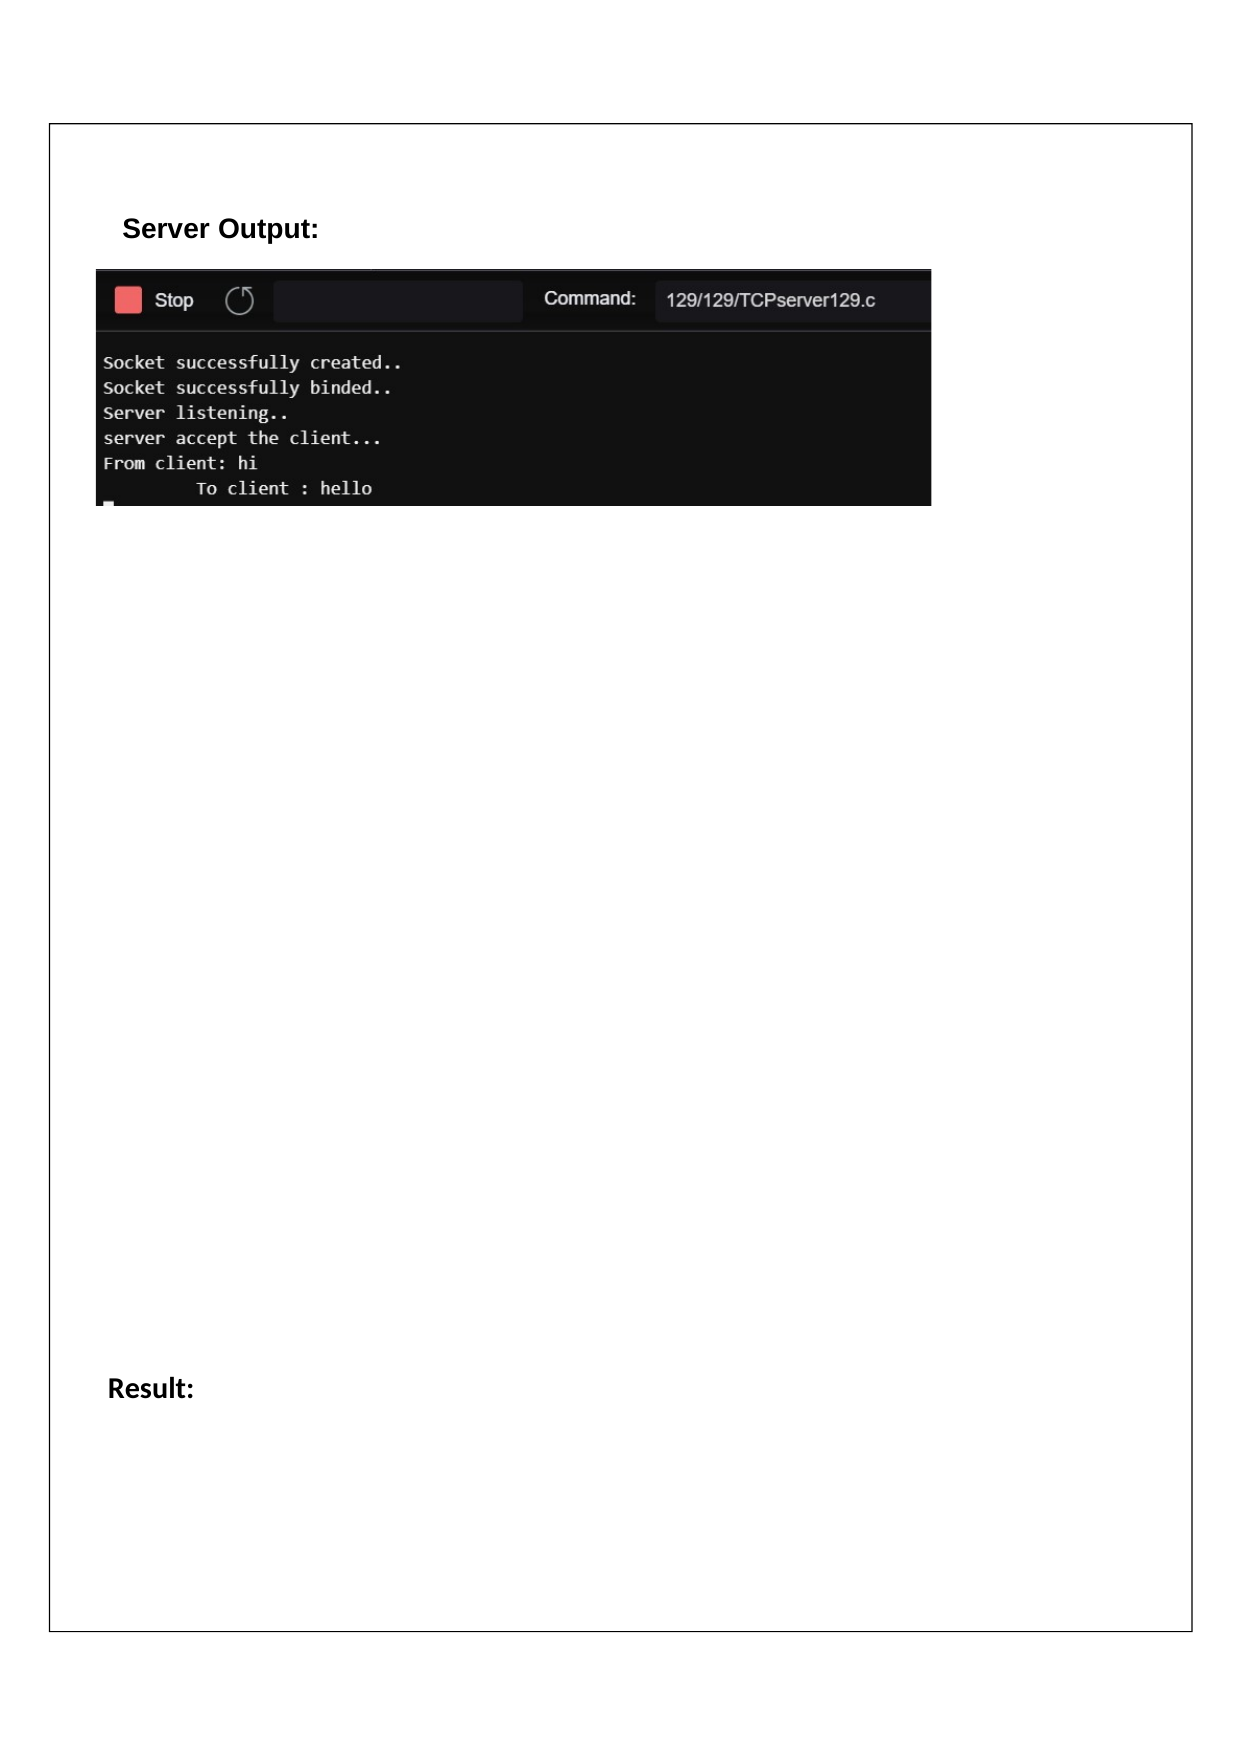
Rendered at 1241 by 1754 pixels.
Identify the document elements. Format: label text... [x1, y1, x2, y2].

text Result: [108, 1369, 1194, 1406]
picture [95, 269, 932, 506]
text Server Output: [122, 212, 1194, 245]
